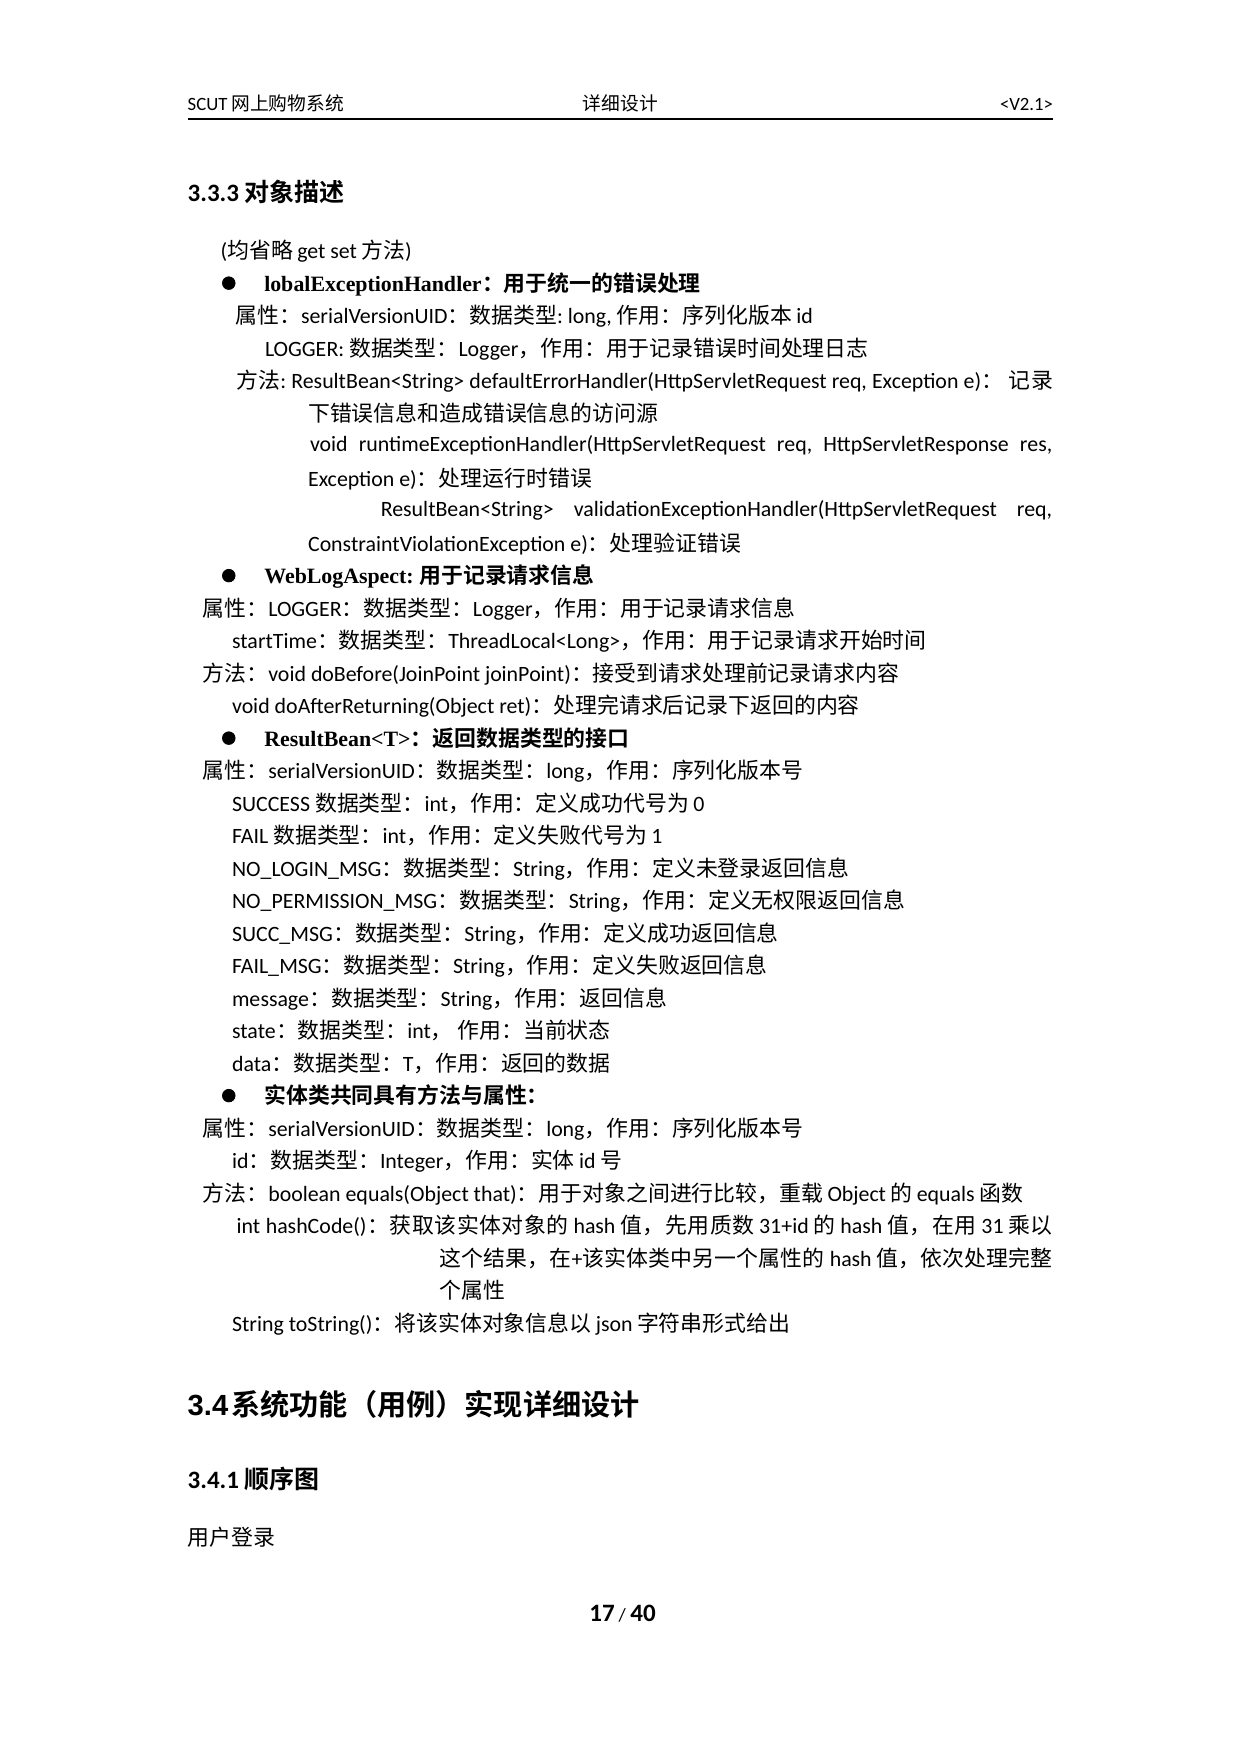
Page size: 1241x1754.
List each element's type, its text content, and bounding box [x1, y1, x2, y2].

text 属性：serialVersionUID：数据类型：long，作用：序列化版本号 [187, 753, 1053, 785]
text int hashCode()：获取该实体对象的hash值，先用质数31+id的hash值，在用31乘以这个结果，在+该实体类中另一个属性的hash值，依次处理完整个属性 [187, 1208, 1053, 1305]
list WebLogAspect: 用于记录请求信息 [220, 558, 1053, 590]
text id：数据类型：Integer，作用：实体id号 [187, 1143, 1053, 1175]
subtitle 系统功能（用例）实现详细设计 [187, 1370, 1053, 1435]
text FAIL 数据类型：int，作用：定义失败代号为1 [187, 818, 1053, 850]
text FAIL_MSG：数据类型：String，作用：定义失败返回信息 [187, 948, 1053, 980]
subtitle 3.3.3 对象描述 [187, 158, 1053, 223]
text 属性：serialVersionUID：数据类型：long，作用：序列化版本号 [187, 1110, 1053, 1143]
text message：数据类型：String，作用：返回信息 [187, 980, 1053, 1013]
text state：数据类型：int， 作用：当前状态 [187, 1013, 1053, 1045]
list ResultBean<T>：返回数据类型的接口 [220, 720, 1053, 753]
text void doAfterReturning(Object ret)：处理完请求后记录下返回的内容 [187, 688, 1053, 720]
text LOGGER: 数据类型：Logger，作用：用于记录错误时间处理日志 [187, 330, 1053, 363]
text SUCC_MSG：数据类型：String，作用：定义成功返回信息 [187, 915, 1053, 948]
subtitle 3.4.1 顺序图 [187, 1446, 1053, 1511]
text NO_PERMISSION_MSG：数据类型：String，作用：定义无权限返回信息 [187, 883, 1053, 915]
text NO_LOGIN_MSG：数据类型：String，作用：定义未登录返回信息 [187, 850, 1053, 883]
text 方法：void doBefore(JoinPoint joinPoint)：接受到请求处理前记录请求内容 [187, 655, 1053, 688]
text 属性：LOGGER：数据类型：Logger，作用：用于记录请求信息 [187, 590, 1053, 623]
list lobalExceptionHandler：用于统一的错误处理 [220, 265, 1053, 298]
text String toString()：将该实体对象信息以json字符串形式给出 [187, 1305, 1053, 1338]
text startTime：数据类型：ThreadLocal<Long>，作用：用于记录请求开始时间 [187, 623, 1053, 655]
text void runtimeExceptionHandler(HttpServletRequest req, HttpServletResponse res, Exception e)：处理运行时错误 [220, 428, 1053, 493]
list 实体类共同具有方法与属性： [220, 1078, 1053, 1110]
text SUCCESS 数据类型：int，作用：定义成功代号为0 [187, 785, 1053, 818]
text 方法: ResultBean<String> defaultErrorHandler(HttpServletRequest req, Exception e)： 记录下错误信息和造成错误信息的访问源 [220, 363, 1053, 428]
text ResultBean<String> validationExceptionHandler(HttpServletRequest req, ConstraintViolationException e)：处理验证错误 [220, 493, 1053, 558]
list 用户登录 [187, 1520, 1053, 1552]
text 属性：serialVersionUID：数据类型: long, 作用：序列化版本id [187, 298, 1053, 330]
text (均省略get set方法) [187, 233, 1053, 265]
text data：数据类型：T，作用：返回的数据 [187, 1045, 1053, 1078]
text 方法：boolean equals(Object that)：用于对象之间进行比较，重载Object的equals函数 [187, 1175, 1053, 1208]
